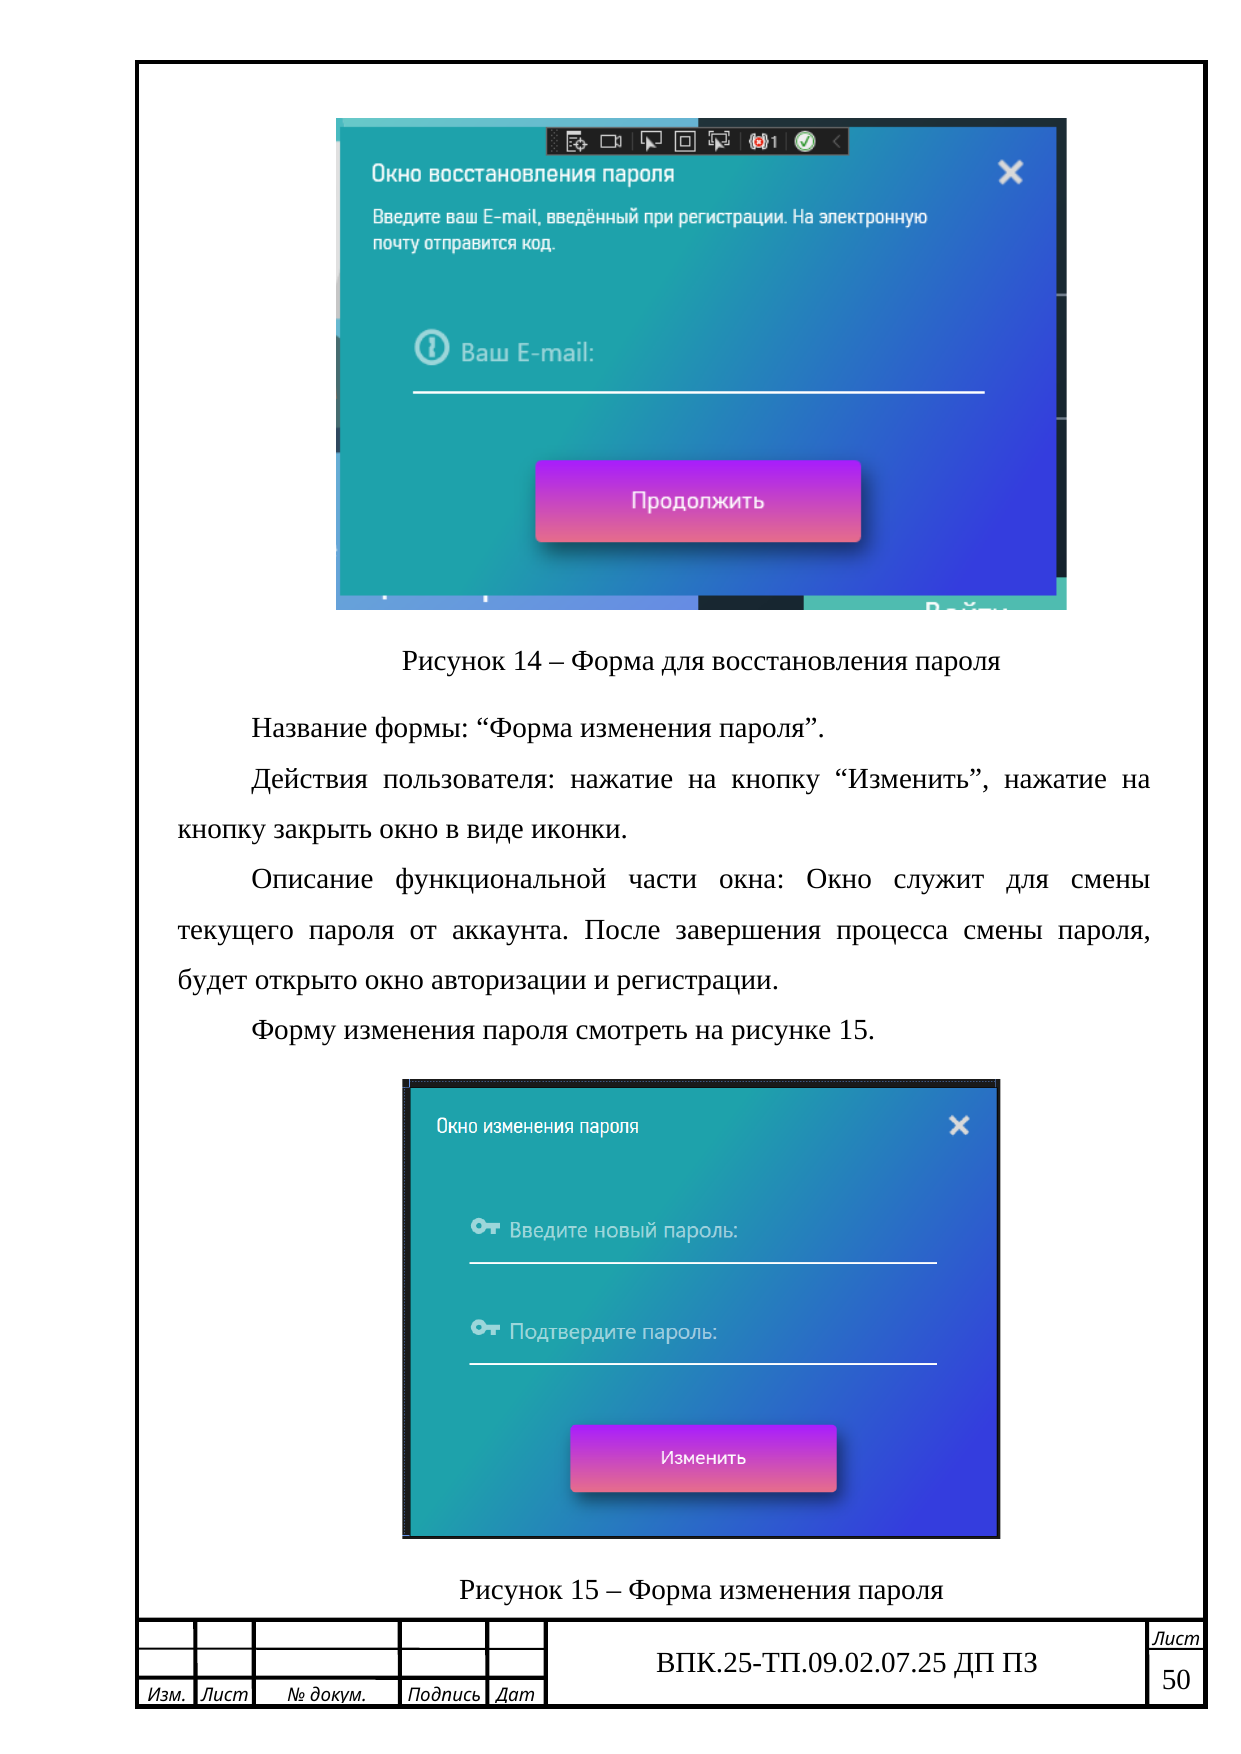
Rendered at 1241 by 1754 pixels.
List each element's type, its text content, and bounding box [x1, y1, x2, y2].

text Форму изменения пароля смотреть на рисунке 15. [177, 1012, 1152, 1046]
text Описание функциональной части окна: Окно служит для смены текущего пароля от аккаунта. После завершения процесса смены пароля, будет открыто окно авторизации и регистрации. [177, 862, 1152, 996]
picture [336, 118, 1067, 610]
text Рисунок 15 – Форма изменения пароля [177, 1572, 1152, 1605]
text Название формы: “Форма изменения пароля”. [177, 711, 1152, 744]
text Действия пользователя: нажатие на кнопку “Изменить”, нажатие на кнопку закрыть окно в виде иконки. [177, 761, 1152, 845]
text Рисунок 14 – Форма для восстановления пароля [177, 643, 1152, 677]
picture [402, 1079, 1001, 1539]
